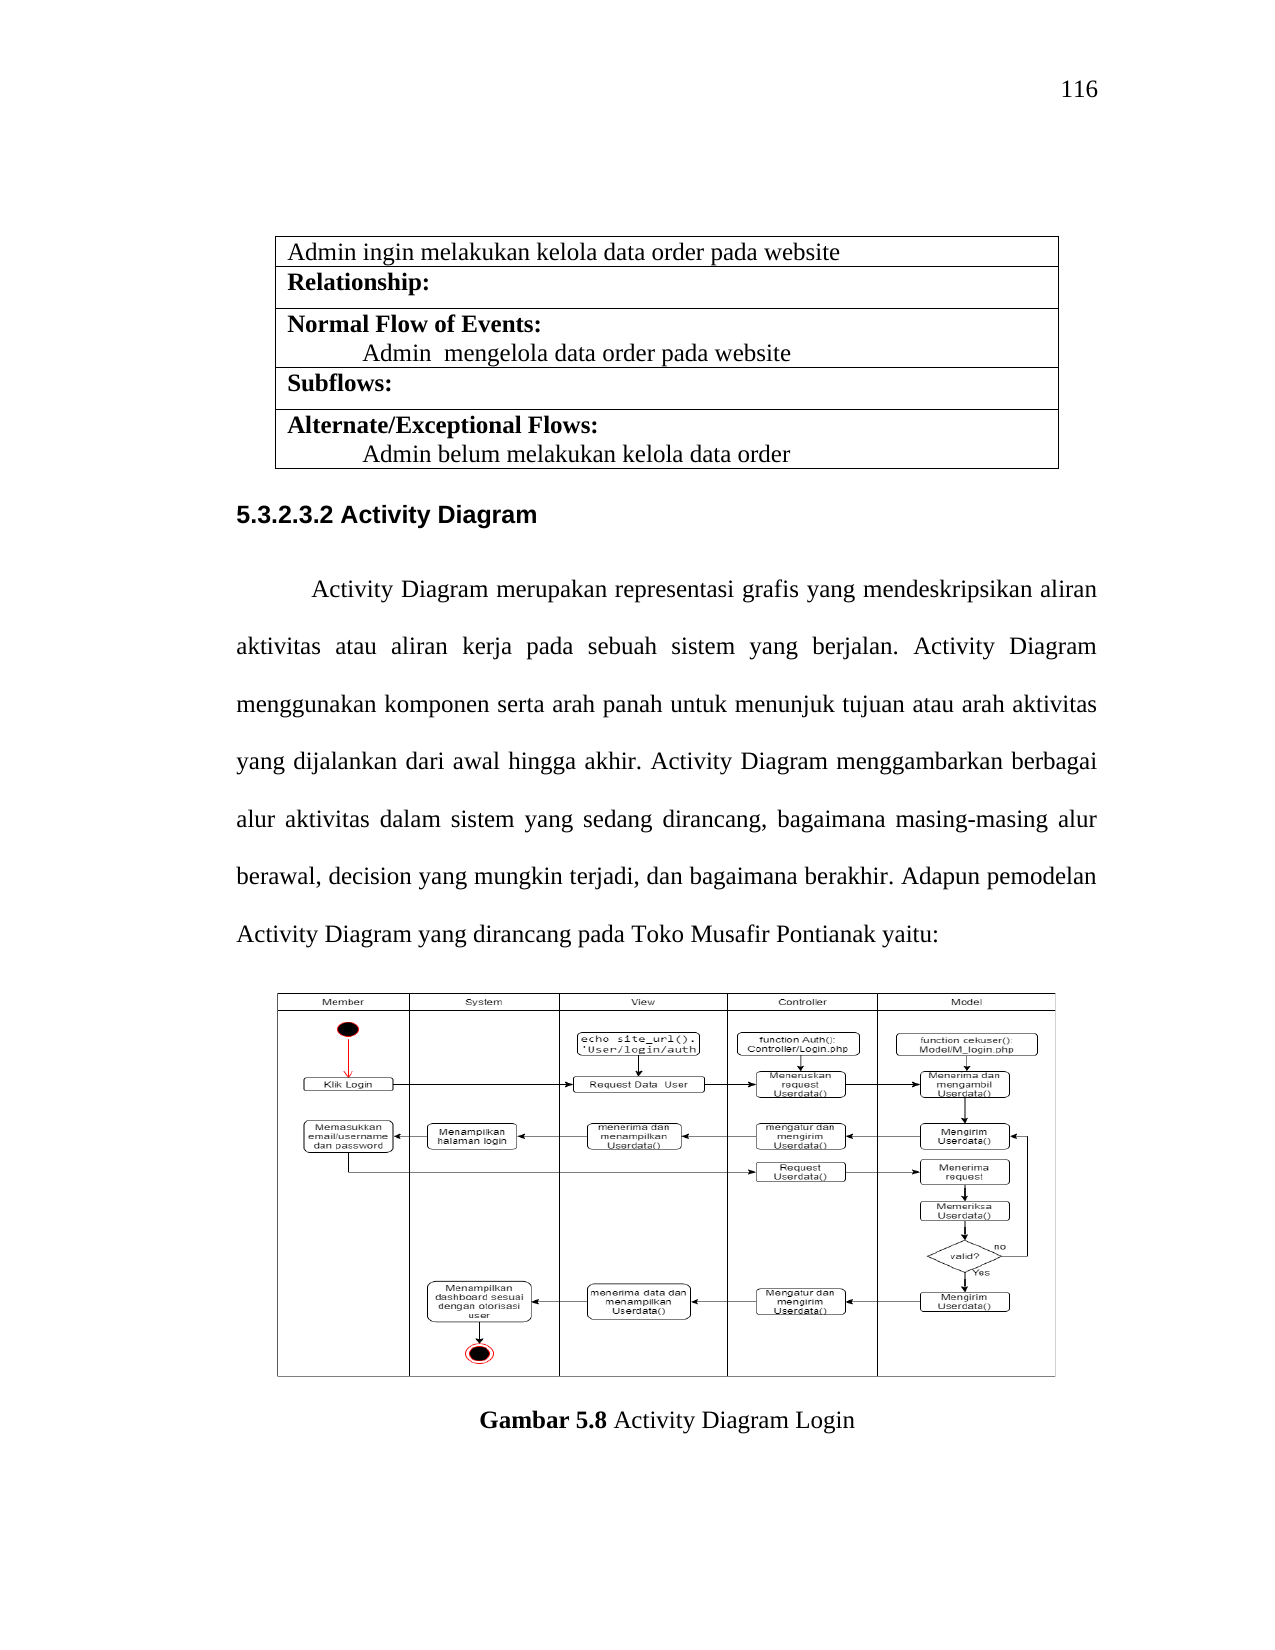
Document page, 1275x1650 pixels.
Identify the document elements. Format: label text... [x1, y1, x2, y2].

table_cell Alternate/Exceptional Flows: Admin belum melakukan kelola data order [276, 410, 1058, 468]
text Activity Diagram merupakan representasi grafis yang mendeskripsikan aliran aktivitas atau aliran kerja pada sebuah sistem yang berjalan. Activity Diagram menggunakan komponen serta arah panah untuk menunjuk tujuan atau arah aktivitas yang dijalankan dari awal hingga akhir. Activity Diagram menggambarkan berbagai alur aktivitas dalam sistem yang sedang dirancang, bagaimana masing-masing alur berawal, decision yang mungkin terjadi, dan bagaimana berakhir. Adapun pemodelan Activity Diagram yang dirancang pada Toko Musafir Pontianak yaitu: [236, 574, 1098, 948]
text Gambar 5.8 Activity Diagram Login [236, 1406, 1098, 1434]
table_cell Normal Flow of Events: Admin mengelola data order pada website [276, 309, 1058, 367]
text 5.3.2.3.2 Activity Diagram [236, 500, 1098, 528]
table_cell Relationship: [276, 267, 1058, 308]
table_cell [276, 237, 1058, 266]
picture [277, 993, 1056, 1377]
table_cell Subflows: [276, 368, 1058, 409]
